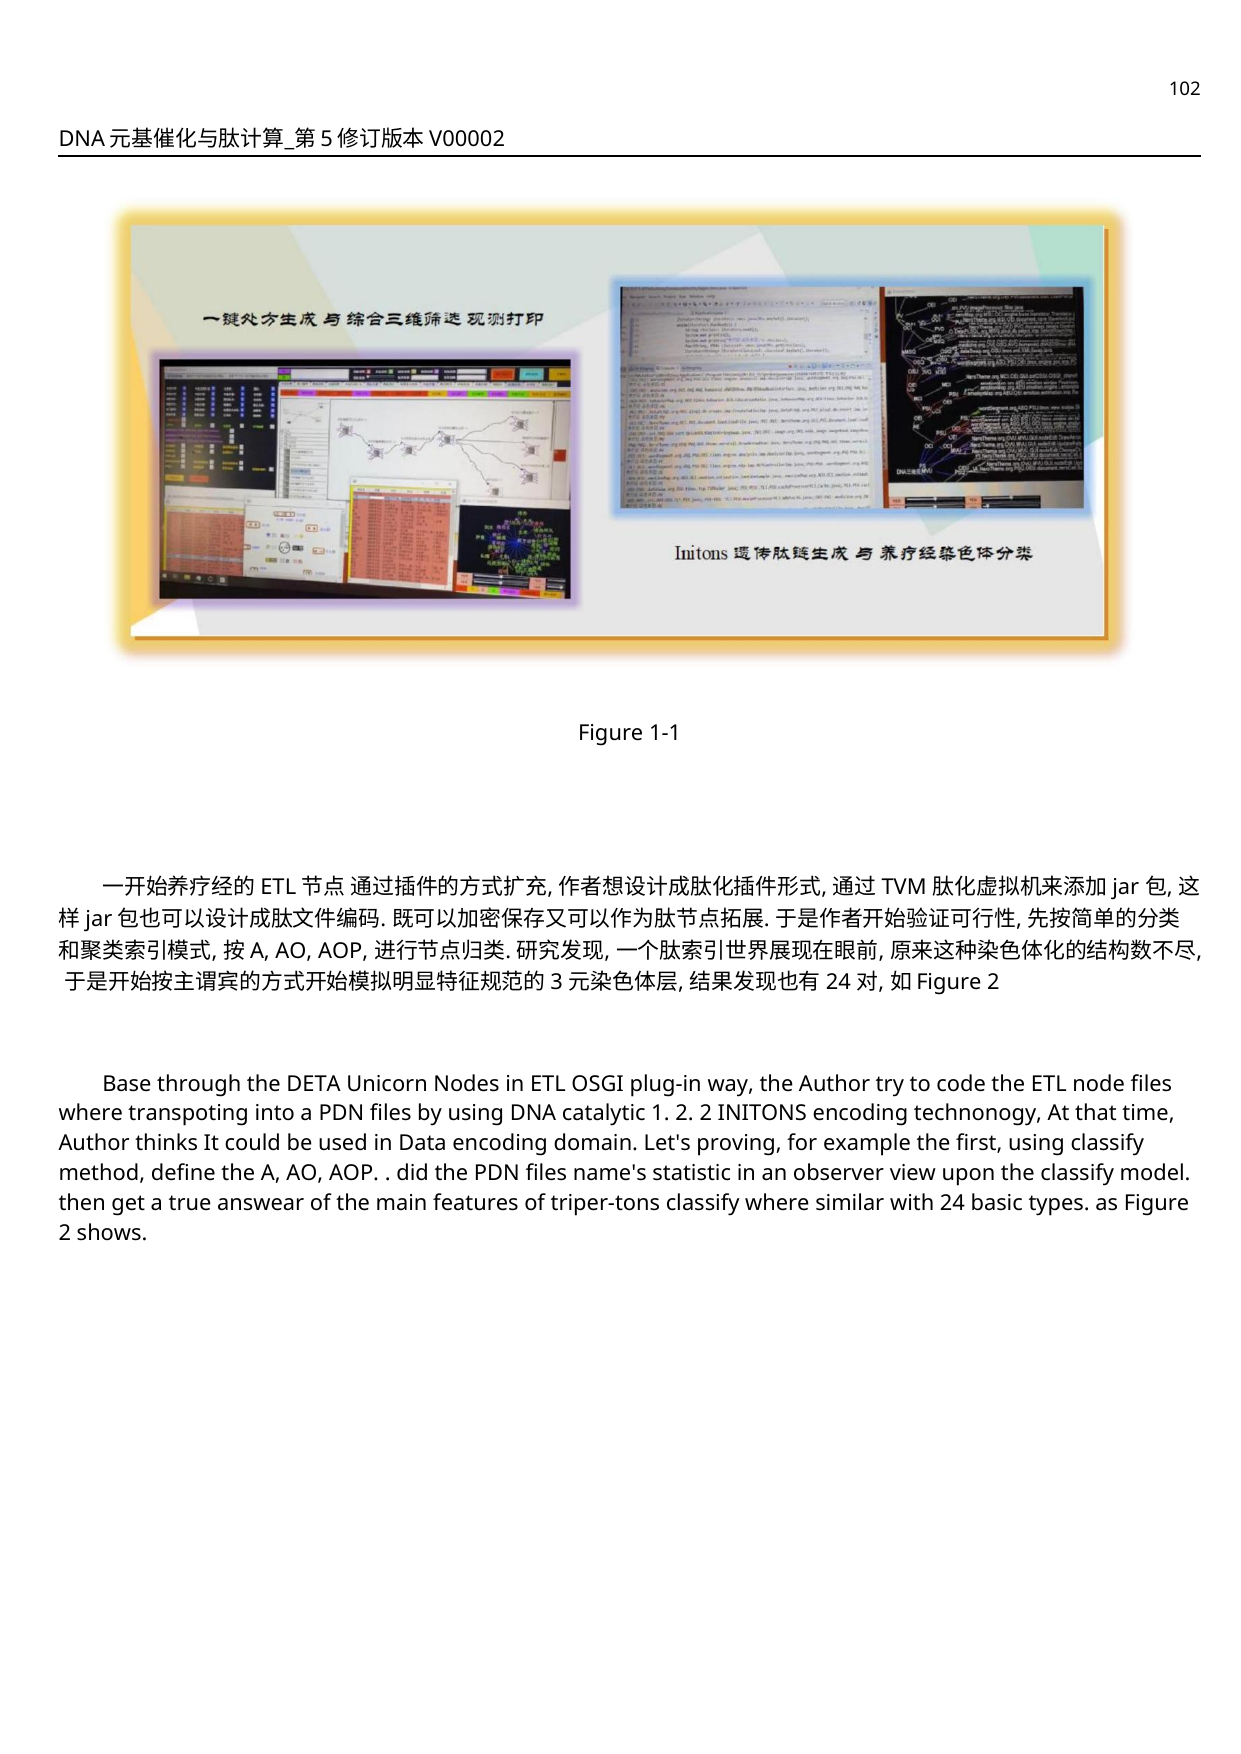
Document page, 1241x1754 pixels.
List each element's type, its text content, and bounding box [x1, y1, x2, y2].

text Base through the DETA Unicorn Nodes in ETL OSGI plug-in way, the Author try to code the ETL node files where transpoting into a PDN files by using DNA catalytic 1. 2. 2 INITONS encoding technonogy, At that time, Author thinks It could be used in Data encoding domain. Let's proving, for example the first, using classify method, define the A, AO, AOP. . did the PDN files name's statistic in an observer view upon the classify model. then get a true answear of the main features of triper-tons classify where similar with 24 basic types. as Figure 2 shows. [58, 1068, 1201, 1246]
text Figure 1-1 [58, 717, 1201, 747]
picture [104, 197, 1135, 667]
text 一开始养疗经的 ETL 节点 通过插件的方式扩充, 作者想设计成肽化插件形式, 通过 TVM 肽化虚拟机来添加 jar 包, 这样 jar 包也可以设计成肽文件编码. 既可以加密保存又可以作为肽节点拓展. 于是作者开始验证可行性, 先按简单的分类和聚类索引模式, 按 A, AO, AOP, 进行节点归类. 研究发现, 一个肽索引世界展现在眼前, 原来这种染色体化的结构数不尽, 于是开始按主谓宾的方式开始模拟明显特征规范的 3 元染色体层, 结果发现也有 24 对, 如Figure 2 [58, 869, 1201, 996]
